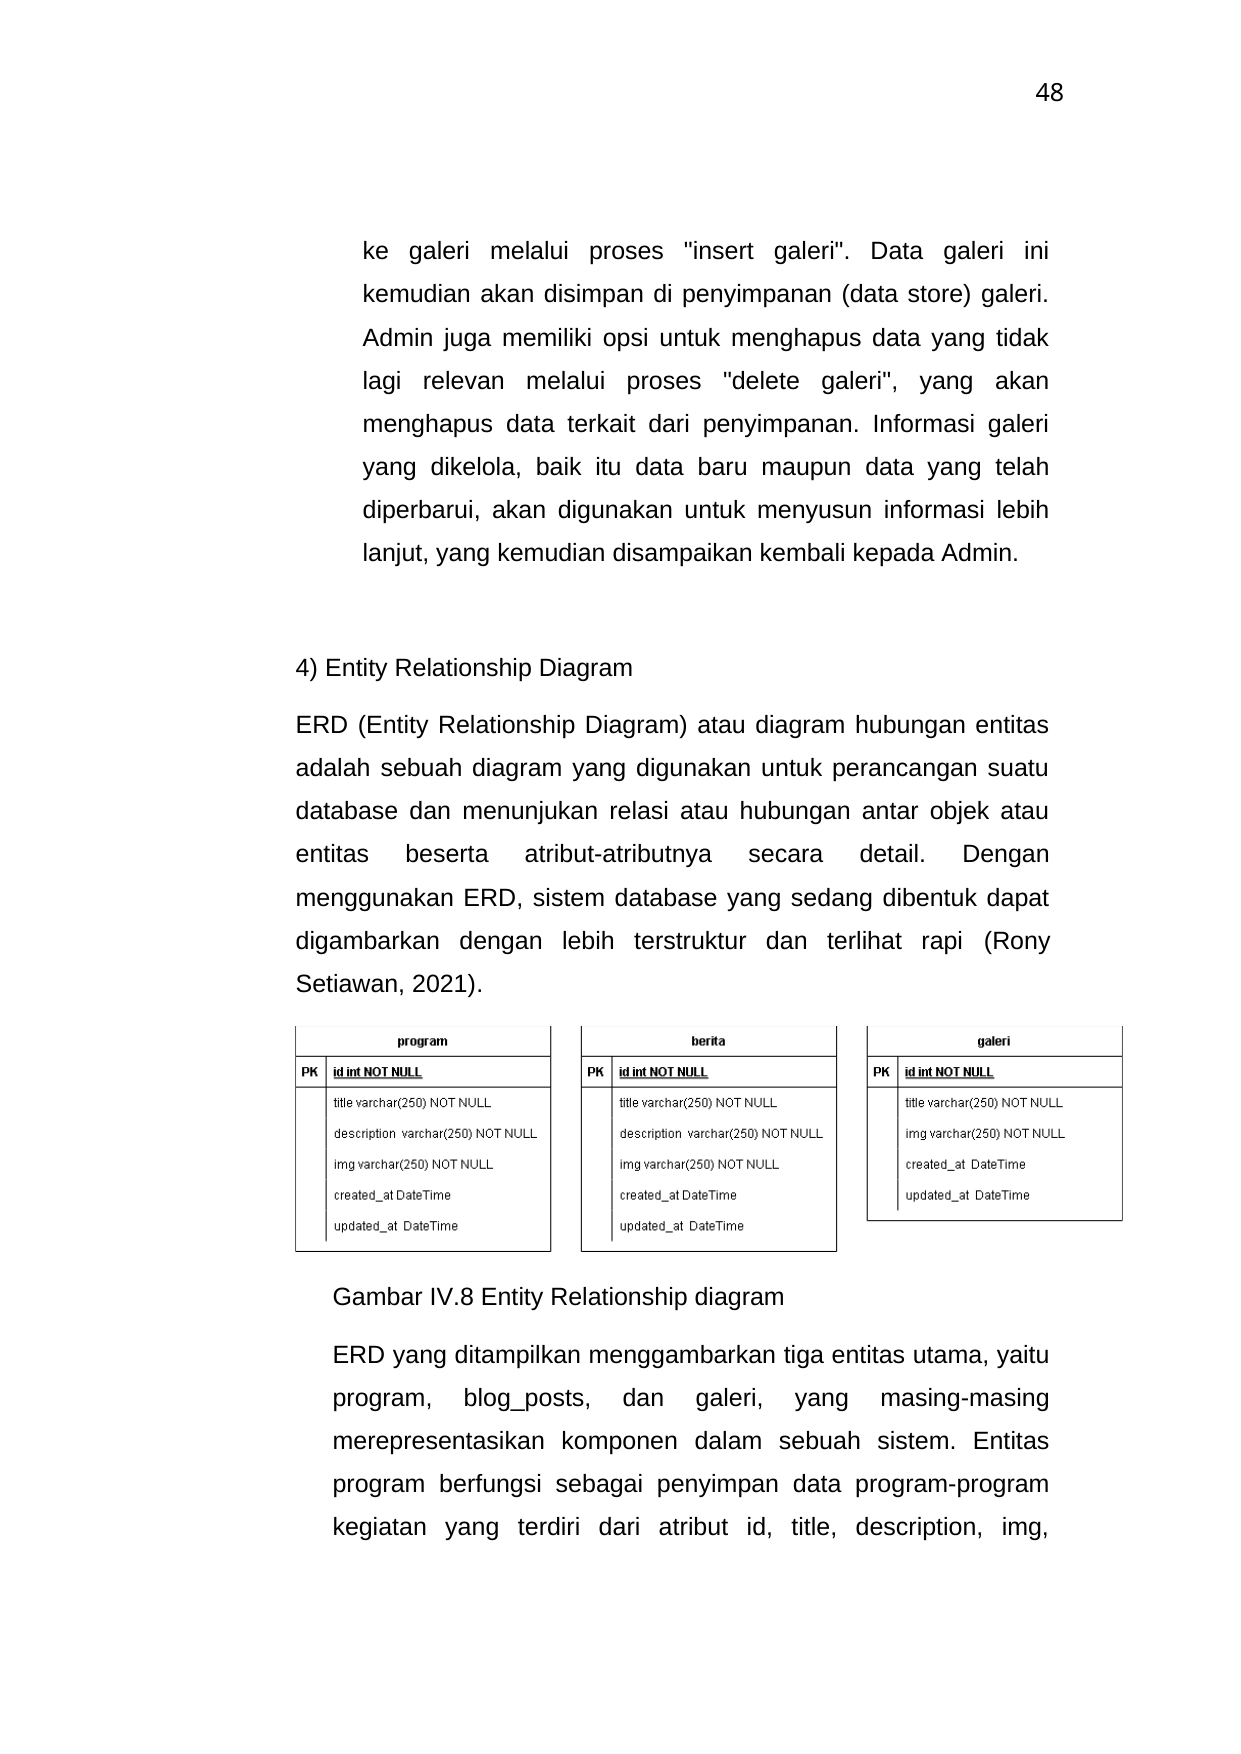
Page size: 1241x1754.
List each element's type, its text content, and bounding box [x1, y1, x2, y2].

picture [295, 1026, 1123, 1252]
list Entity Relationship Diagram [295, 653, 1050, 681]
text ERD (Entity Relationship Diagram) atau diagram hubungan entitas adalah sebuah diagram yang digunakan untuk perancangan suatu database dan menunjukan relasi atau hubungan antar objek atau entitas beserta atribut-atributnya secara detail. Dengan menggunakan ERD, sistem database yang sedang dibentuk dapat digambarkan dengan lebih terstruktur dan terlihat rapi . [295, 710, 1050, 997]
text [362, 236, 1050, 567]
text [332, 1339, 1050, 1541]
text Gambar IV.8 Entity Relationship diagram [332, 1282, 1050, 1311]
